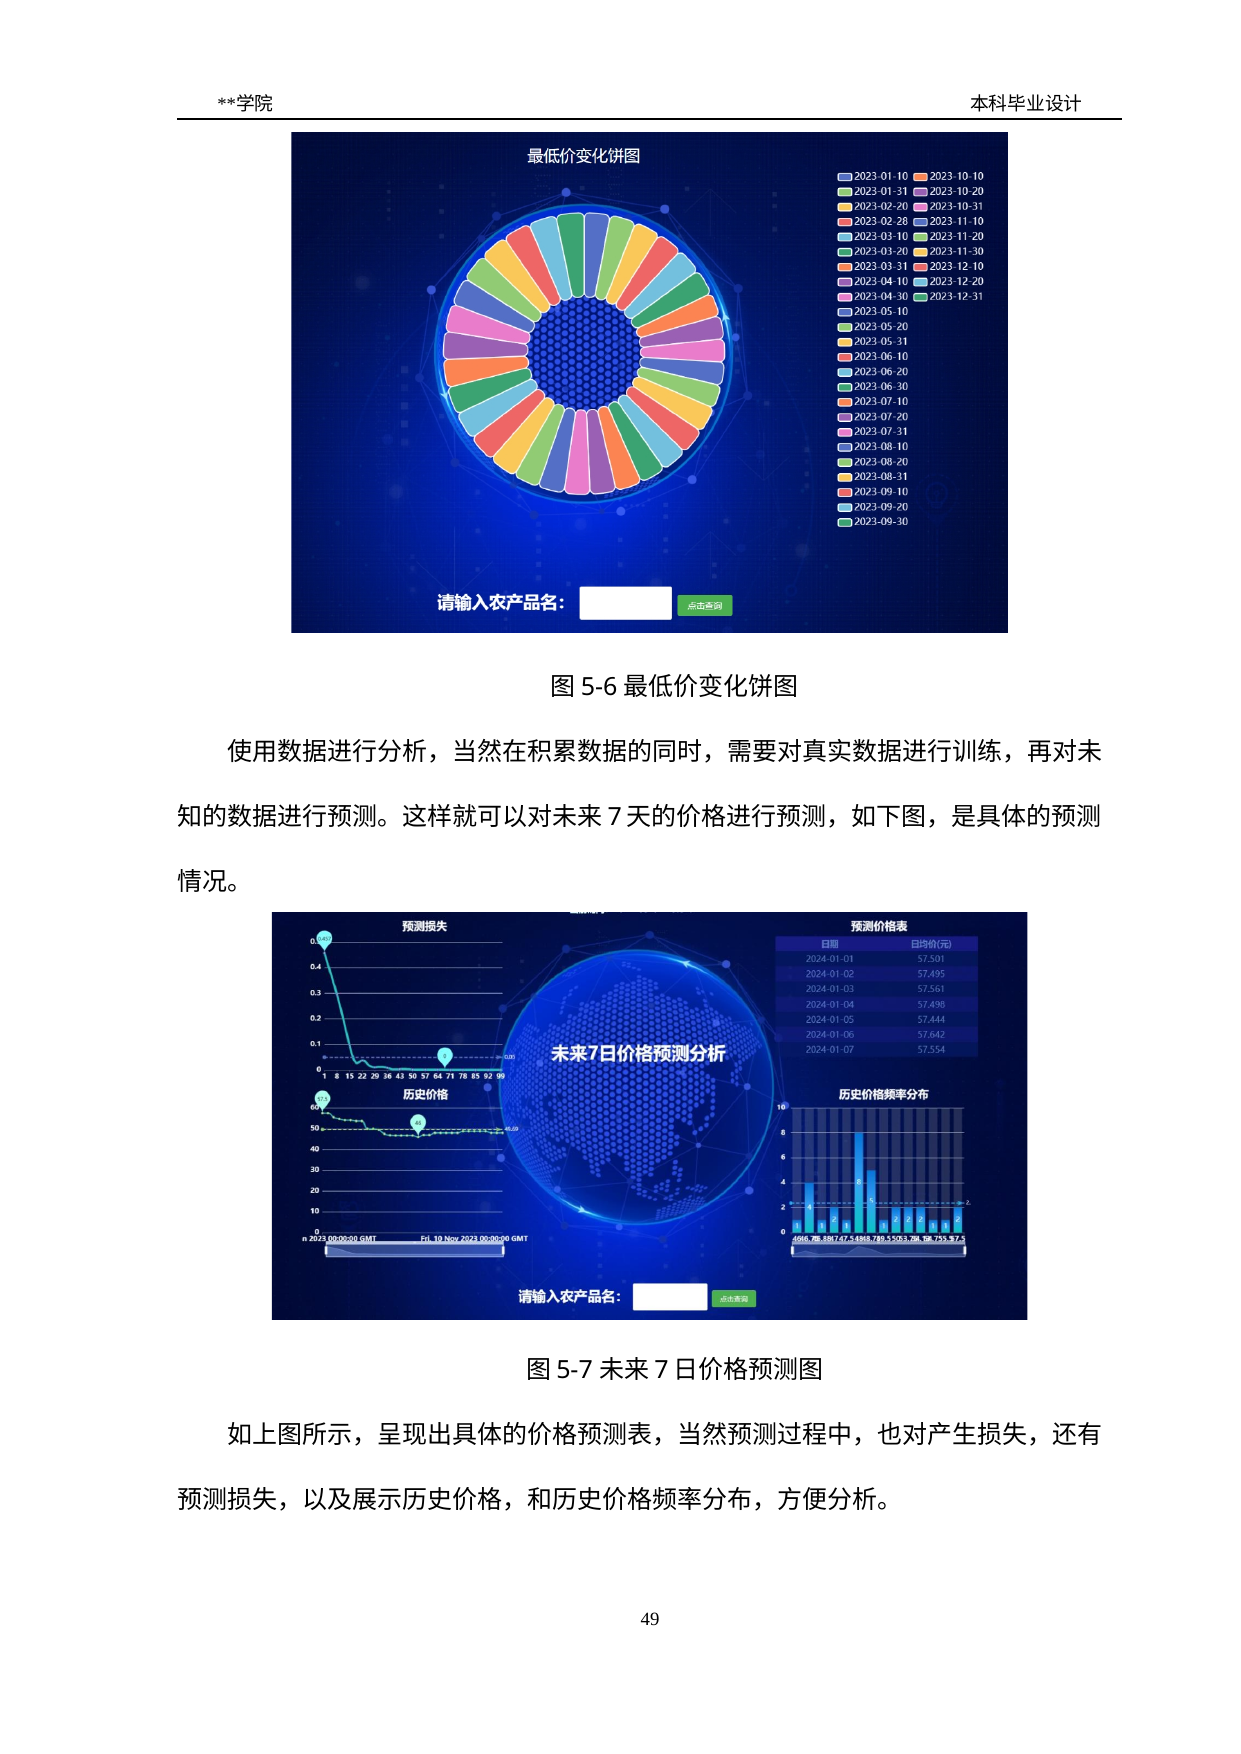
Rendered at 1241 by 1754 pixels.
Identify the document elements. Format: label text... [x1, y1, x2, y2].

picture [271, 912, 1028, 1320]
text 图5-7 未来7日价格预测图 [177, 1335, 1122, 1400]
text 如上图所示，呈现出具体的价格预测表，当然预测过程中，也对产生损失，还有预测损失，以及展示历史价格，和历史价格频率分布，方便分析。 [177, 1400, 1122, 1530]
text 使用数据进行分析，当然在积累数据的同时，需要对真实数据进行训练，再对未知的数据进行预测。这样就可以对未来7天的价格进行预测，如下图，是具体的预测情况。 [177, 717, 1122, 912]
picture [291, 132, 1008, 633]
text 图5-6 最低价变化饼图 [177, 652, 1122, 717]
